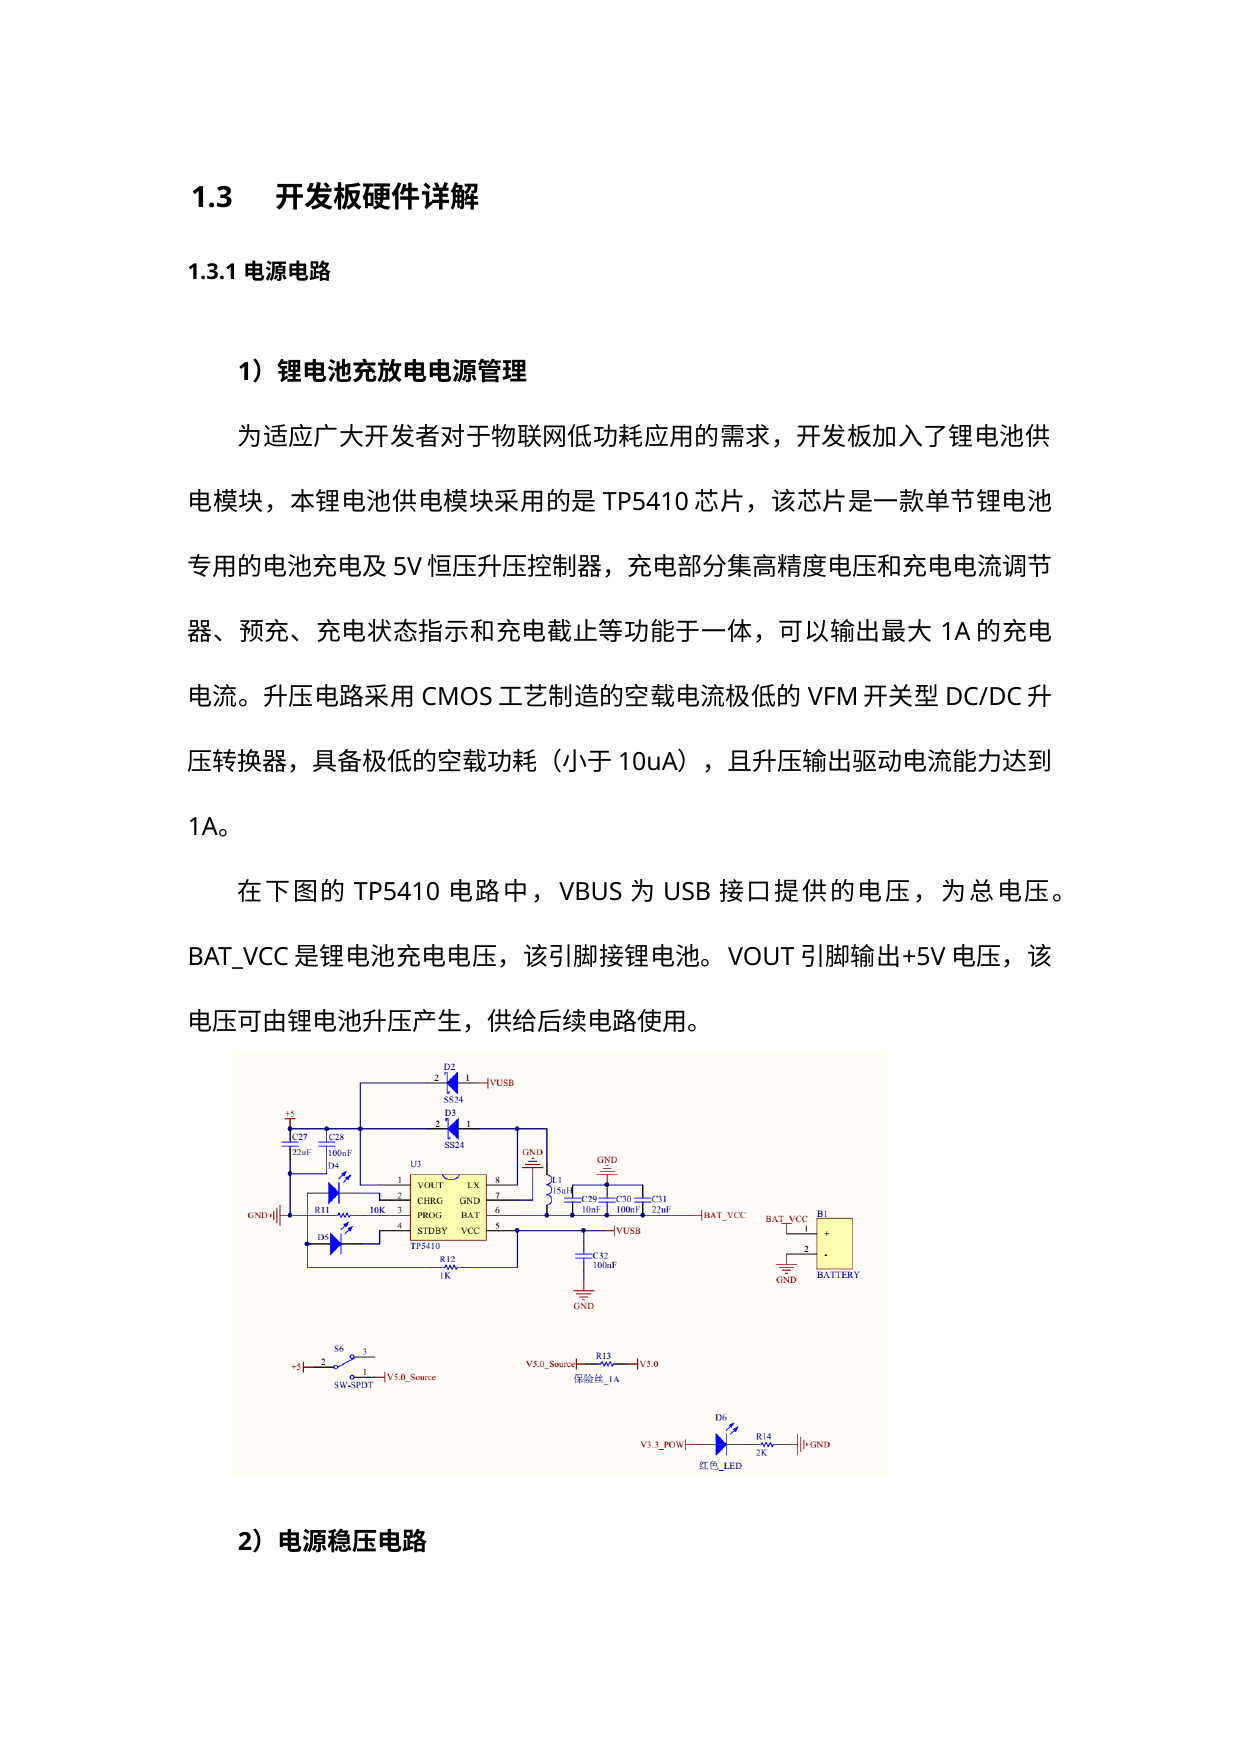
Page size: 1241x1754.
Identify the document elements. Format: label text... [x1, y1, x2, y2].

text 2）电源稳压电路 [187, 1507, 1053, 1572]
text 1）锂电池充放电电源管理 [187, 337, 1053, 402]
text 在下图的TP5410电路中，VBUS为USB接口提供的电压，为总电压。BAT_VCC是锂电池充电电压，该引脚接锂电池。VOUT引脚输出+5V电压，该电压可由锂电池升压产生，供给后续电路使用。 [187, 857, 1053, 1052]
subtitle 开发板硬件详解 [162, 162, 1053, 227]
text 为适应广大开发者对于物联网低功耗应用的需求，开发板加入了锂电池供电模块，本锂电池供电模块采用的是TP5410芯片，该芯片是一款单节锂电池专用的电池充电及5V恒压升压控制器，充电部分集高精度电压和充电电流调节器、预充、充电状态指示和充电截止等功能于一体，可以输出最大1A的充电电流。升压电路采用CMOS工艺制造的空载电流极低的VFM开关型DC/DC升压转换器，具备极低的空载功耗（小于10uA），且升压输出驱动电流能力达到1A。 [187, 402, 1053, 857]
picture [231, 1051, 888, 1475]
subtitle 1.3.1 电源电路 [187, 254, 1053, 287]
